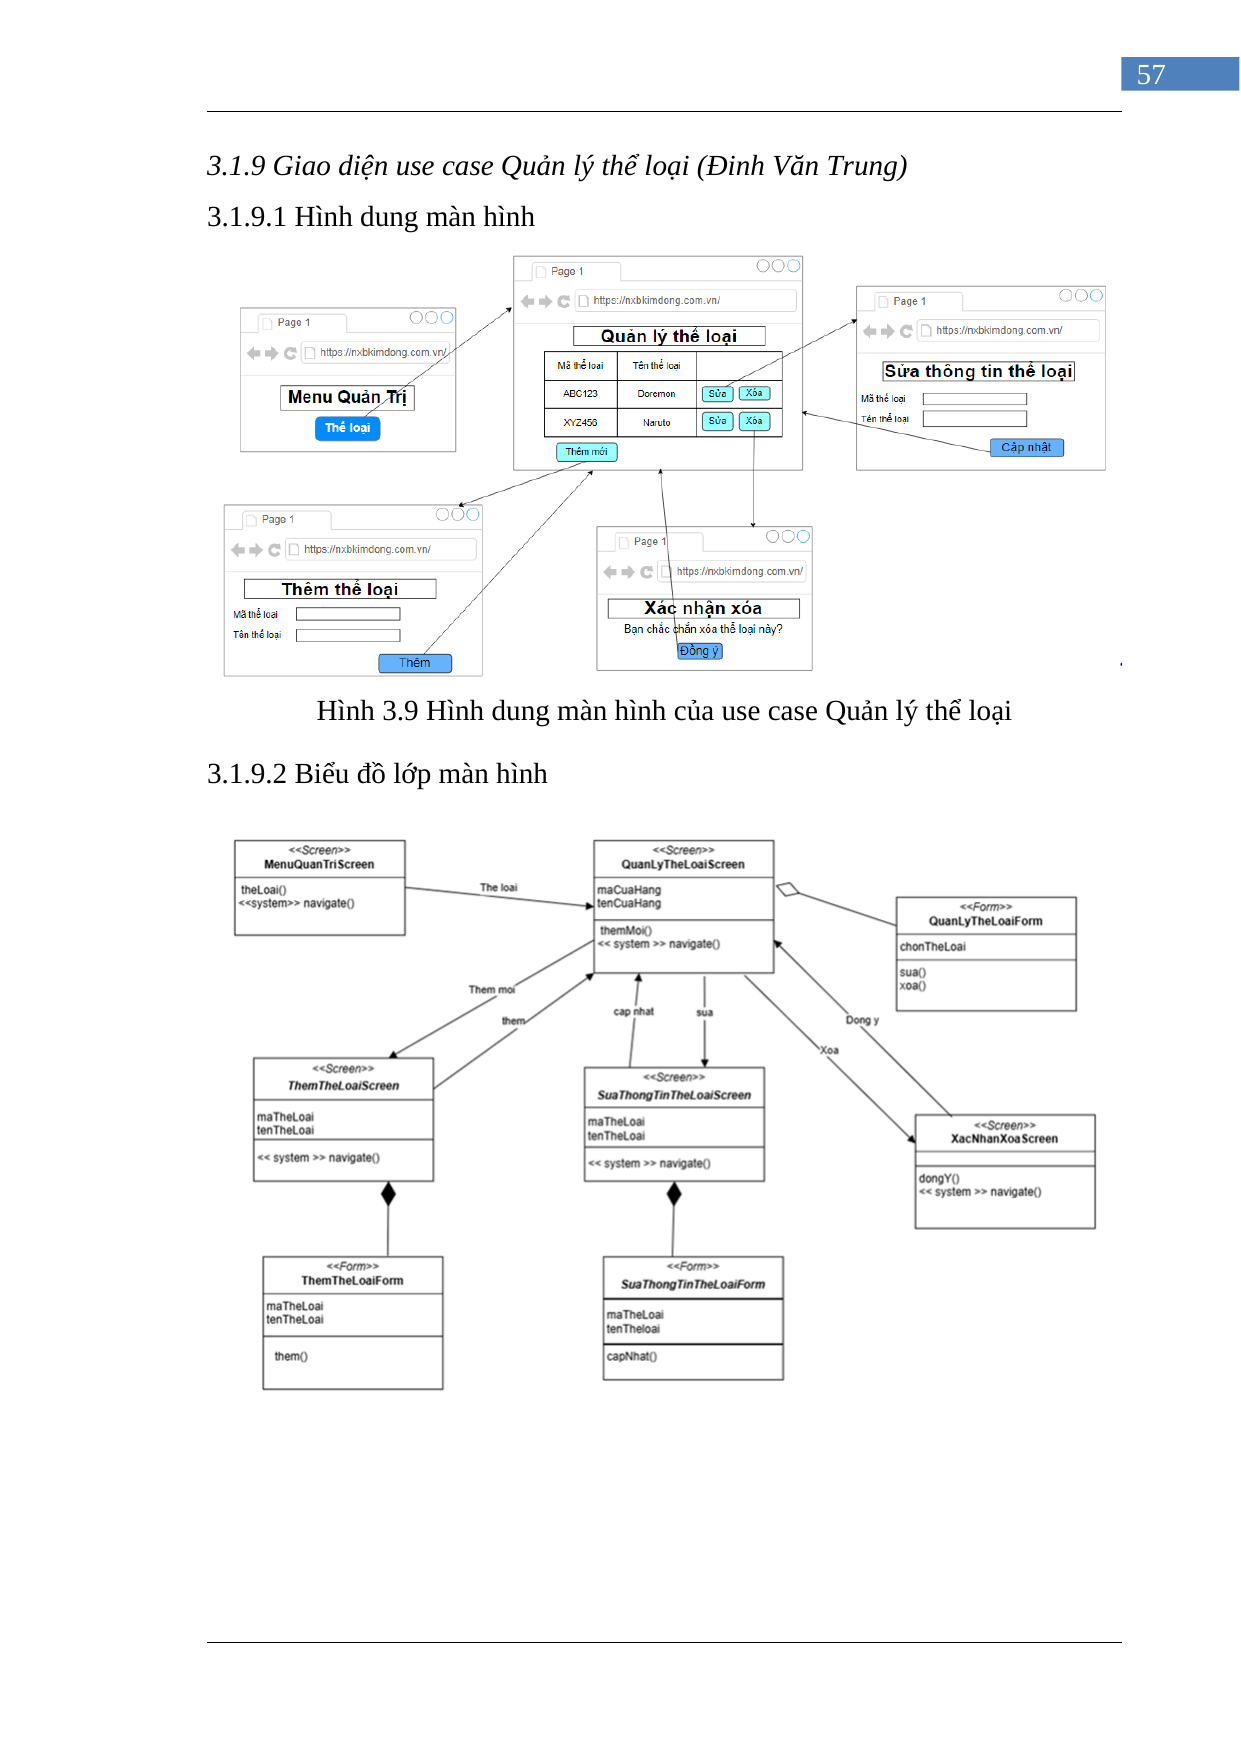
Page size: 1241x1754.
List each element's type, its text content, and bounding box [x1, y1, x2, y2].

picture [206, 249, 1123, 693]
text Hình 3.9 Hình dung màn hình của use case Quản lý thể loại [207, 693, 1122, 727]
subtitle 3.1.9 Giao diện use case Quản lý thể loại (Đinh Văn Trung) [207, 148, 1122, 181]
subtitle 3.1.9.1 Hình dung màn hình [207, 199, 1122, 232]
subtitle 3.1.9.2 Biểu đồ lớp màn hình [207, 756, 1122, 789]
picture [206, 806, 1122, 1401]
